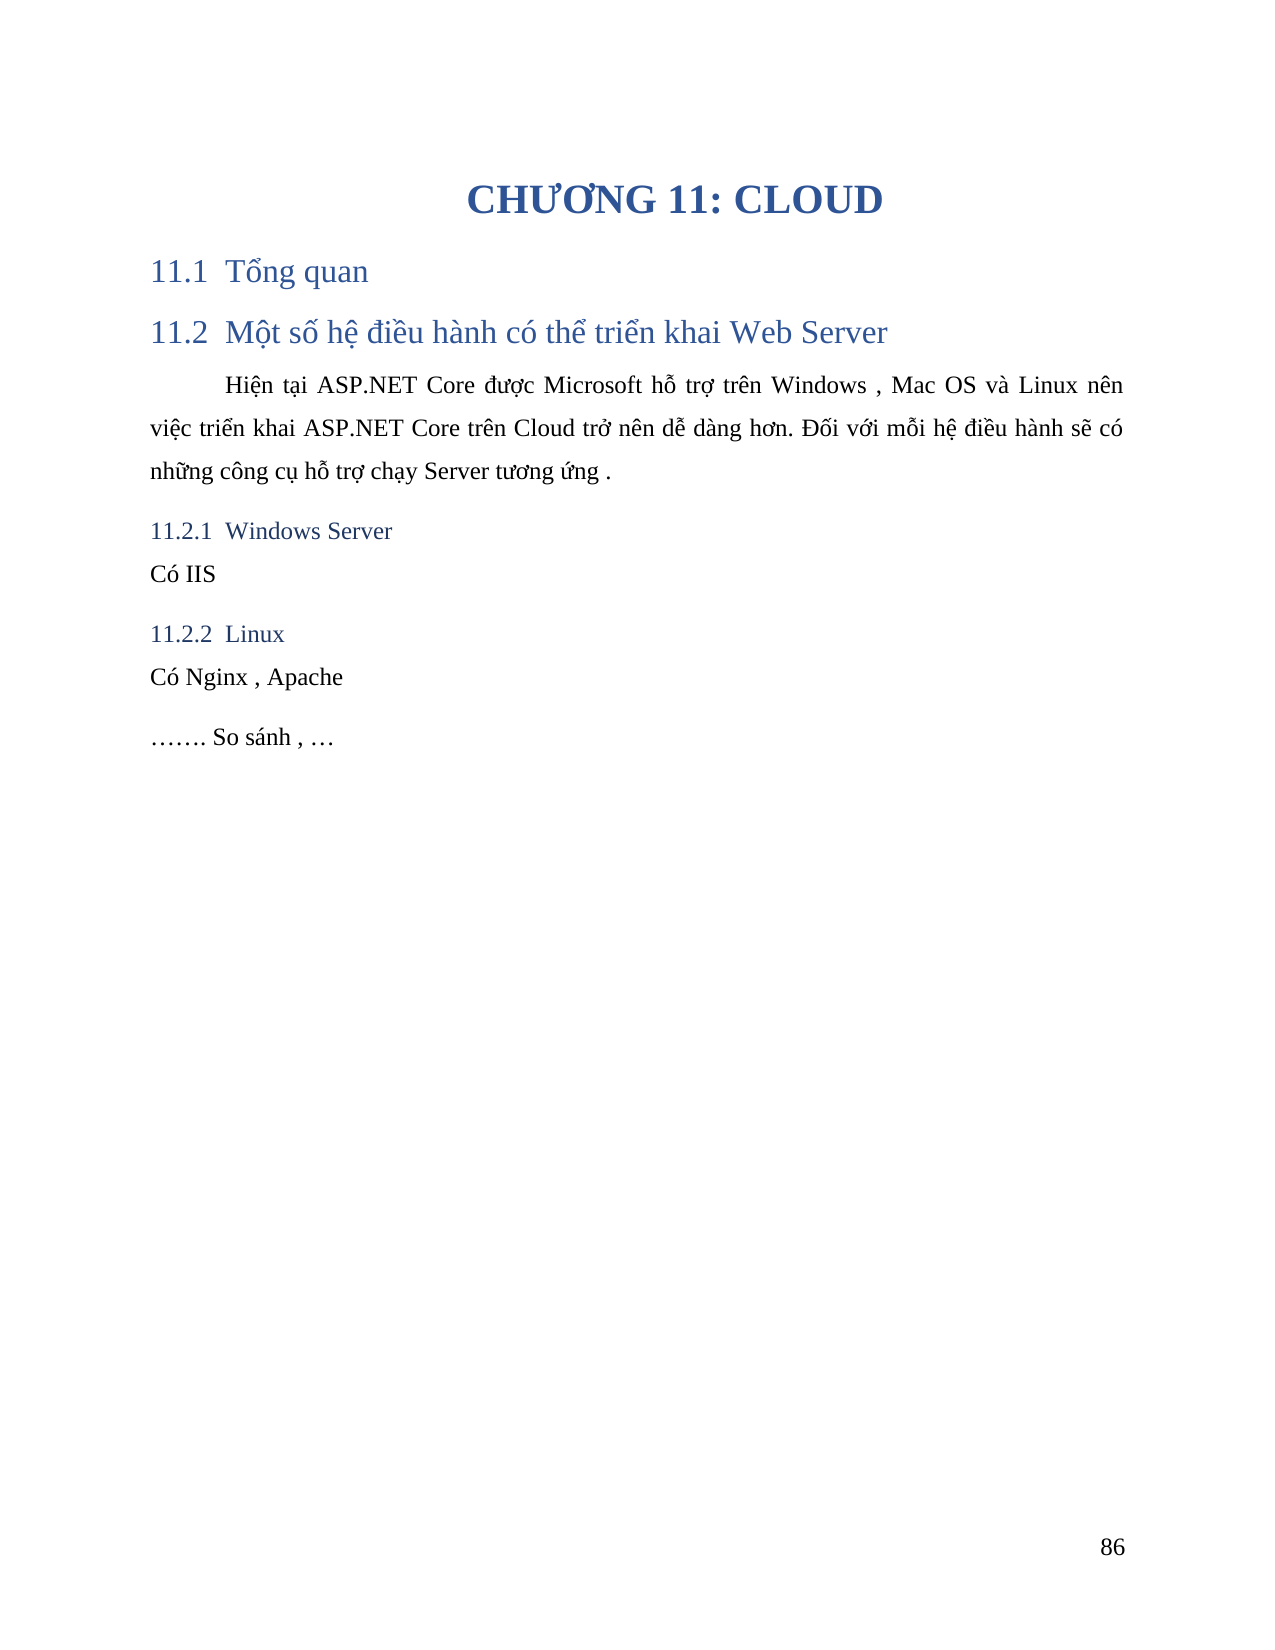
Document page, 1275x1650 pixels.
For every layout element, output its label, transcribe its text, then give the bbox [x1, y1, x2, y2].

text Có IIS [150, 559, 1125, 588]
text ……. So sánh , … [150, 722, 1125, 751]
subtitle Tổng quan [150, 251, 1125, 289]
subtitle Một số hệ điều hành có thể triển khai Web Server [150, 313, 1125, 351]
subtitle Windows Server [150, 516, 1125, 545]
subtitle Linux [150, 619, 1125, 648]
text Có Nginx , Apache [150, 662, 1125, 691]
subtitle CHƯƠNG 11: CLOUD [150, 175, 1125, 223]
text Hiện tại ASP.NET Core được Microsoft hỗ trợ trên Windows , Mac OS và Linux nên việc triển khai ASP.NET Core trên Cloud trở nên dễ dàng hơn. Đối với mỗi hệ điều hành sẽ có những công cụ hỗ trợ chạy Server tương ứng . [150, 370, 1125, 485]
